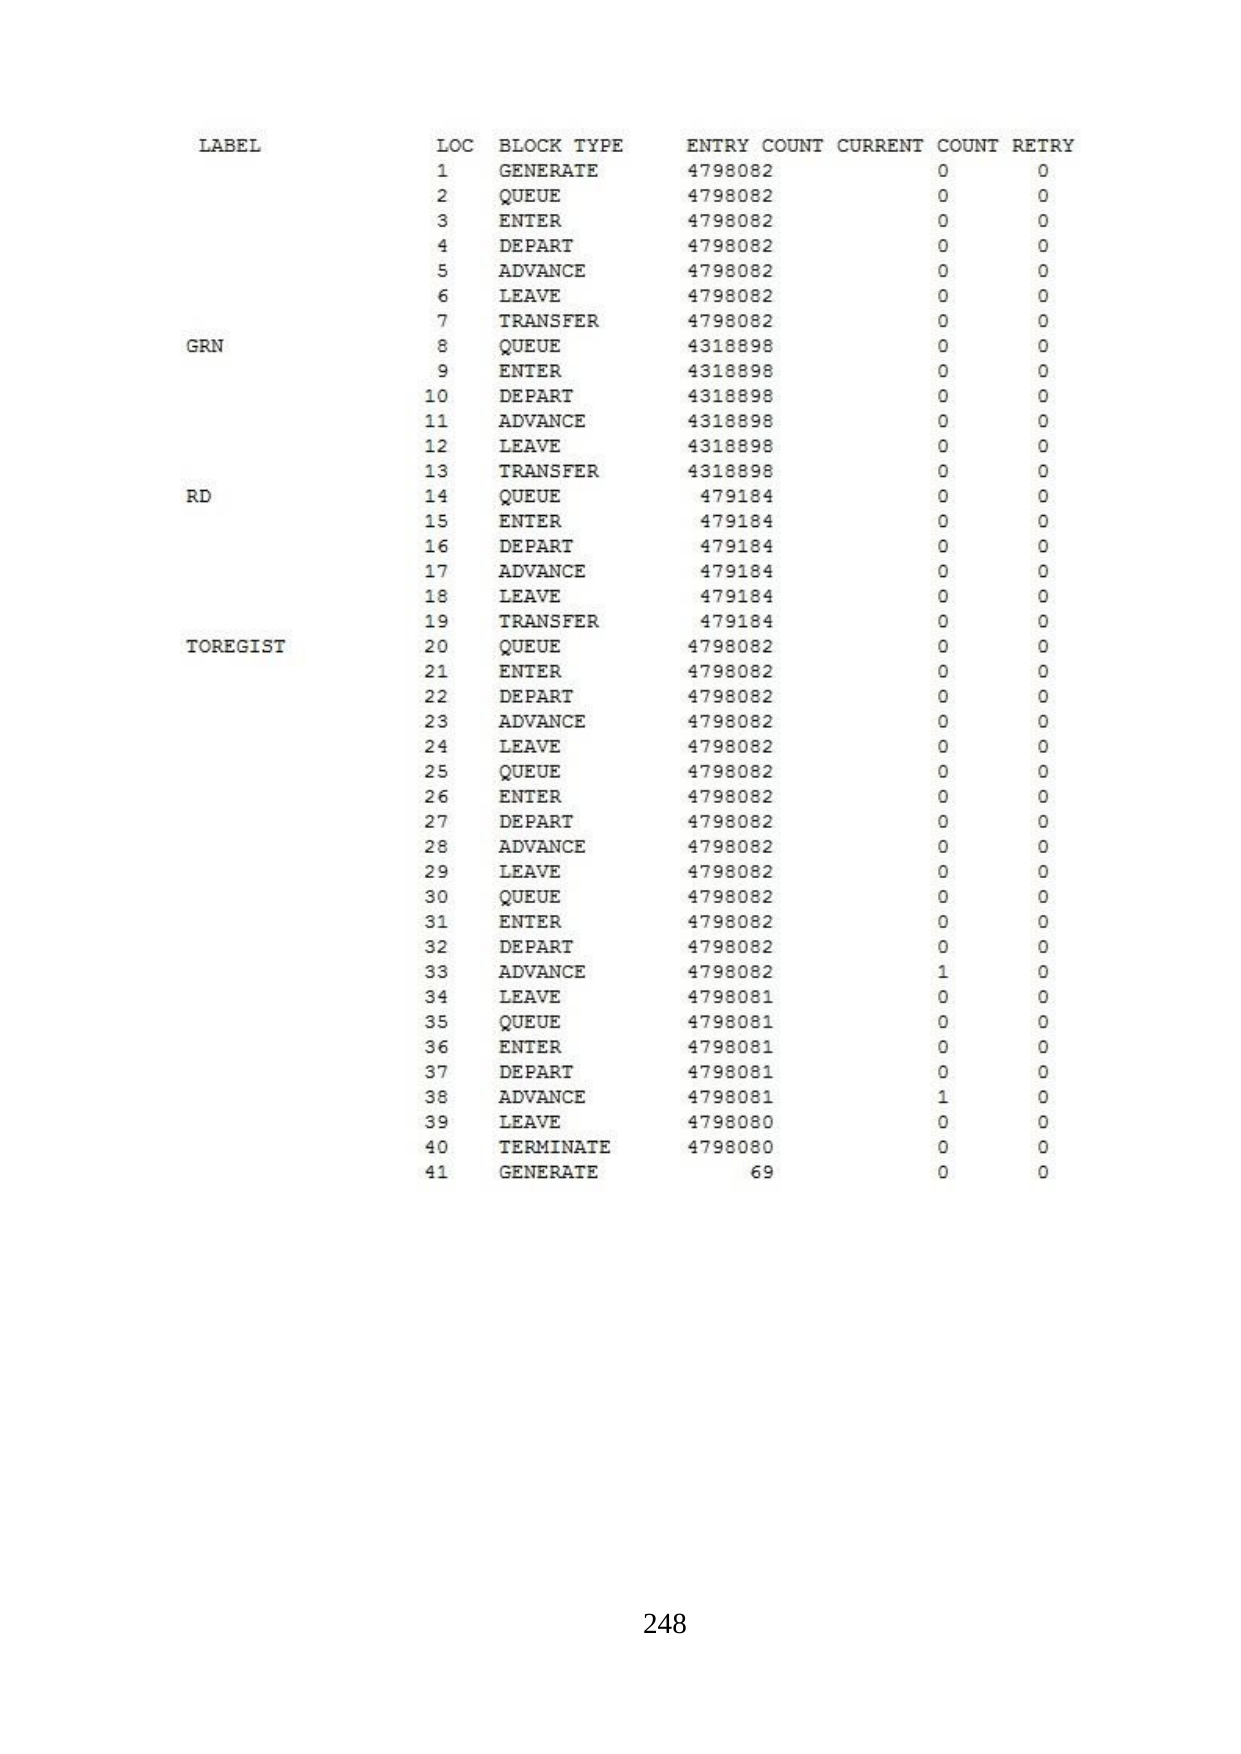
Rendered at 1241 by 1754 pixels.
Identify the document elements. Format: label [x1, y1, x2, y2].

picture [180, 116, 1106, 1216]
